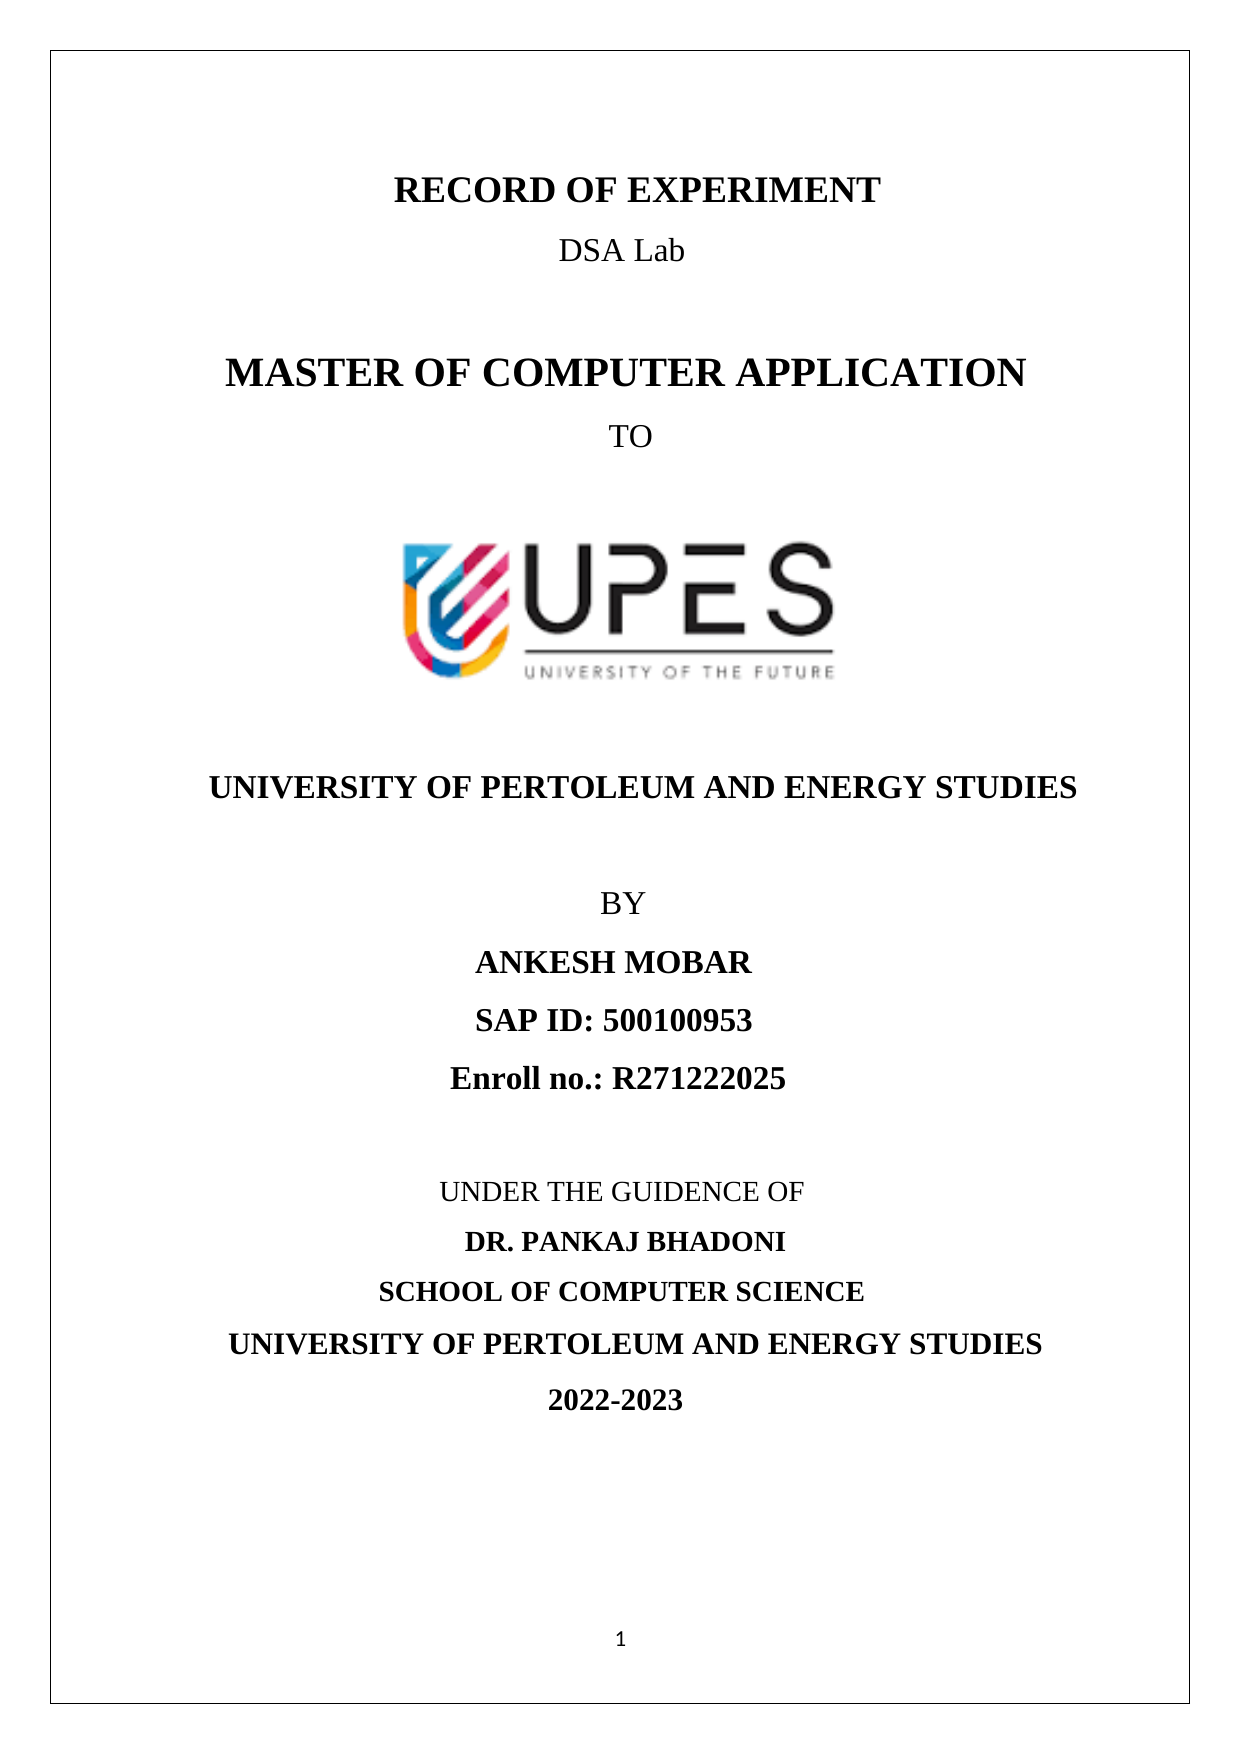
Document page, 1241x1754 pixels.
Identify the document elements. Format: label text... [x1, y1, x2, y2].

text MASTER OF COMPUTER APPLICATION [225, 347, 1104, 395]
text BY [150, 883, 1104, 922]
text DSA Lab [150, 231, 1104, 269]
text SAP ID: 500100953 [150, 1000, 1104, 1038]
text DR. PANKAJ BHADONI [164, 1225, 1042, 1258]
picture [345, 474, 894, 748]
text SCHOOL OF COMPUTER SCIENCE [164, 1275, 1042, 1308]
text RECORD OF EXPERIMENT [150, 167, 1104, 210]
text Enroll no.: R271222025 [150, 1058, 1104, 1097]
text TO [225, 416, 1104, 454]
text UNDER THE GUIDENCE OF [164, 1175, 1042, 1208]
text 2022-2023 [150, 1381, 1104, 1417]
text UNIVERSITY OF PERTOLEUM AND ENERGY STUDIES [150, 1326, 1104, 1361]
text UNIVERSITY OF PERTOLEUM AND ENERGY STUDIES [150, 767, 1104, 805]
text ANKESH MOBAR [150, 942, 1104, 980]
